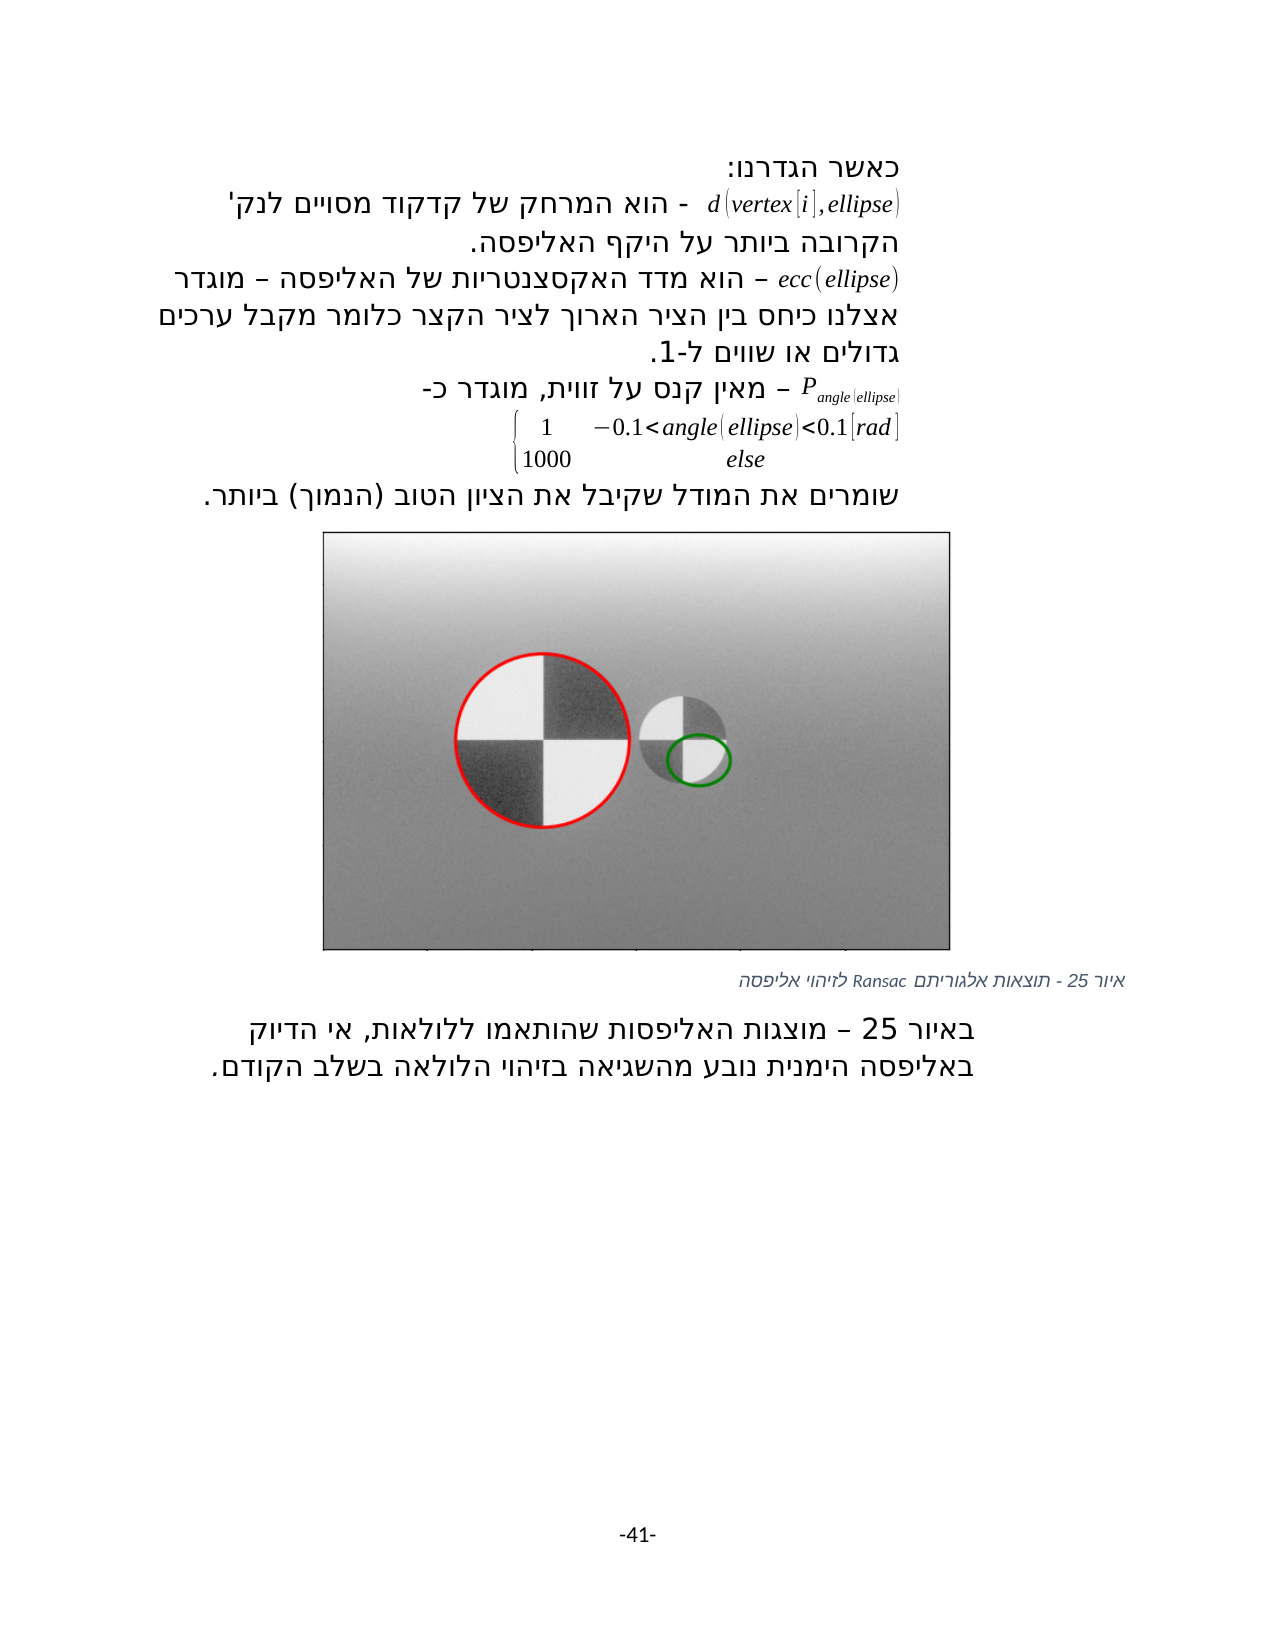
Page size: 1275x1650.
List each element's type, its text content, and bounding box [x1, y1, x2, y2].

list שומרים את המודל שקיבל את הציון הטוב (הנמוך) ביותר. [150, 478, 900, 512]
picture [322, 531, 953, 951]
list – מאין קנס על זווית, מוגדר כ- [150, 372, 900, 476]
list – הוא מדד האקסצנטריות של האליפסה – מוגדר אצלנו כיחס בין הציר הארוך לציר הקצר כלומר מקבל ערכים גדולים או שווים ל-1. [150, 262, 900, 369]
list באיור 25 – מוצגות האליפסות שהותאמו ללולאות, אי הדיוק באליפסה הימנית נובע מהשגיאה בזיהוי הלולאה בשלב הקודם. [150, 1013, 975, 1083]
text איור 25 - תוצאות אלגוריתם Ransac לזיהוי אליפסה [150, 969, 1125, 992]
list כאשר הגדרנו: [150, 150, 900, 184]
list - הוא המרחק של קדקוד מסויים לנק' הקרובה ביותר על היקף האליפסה. [150, 187, 900, 259]
